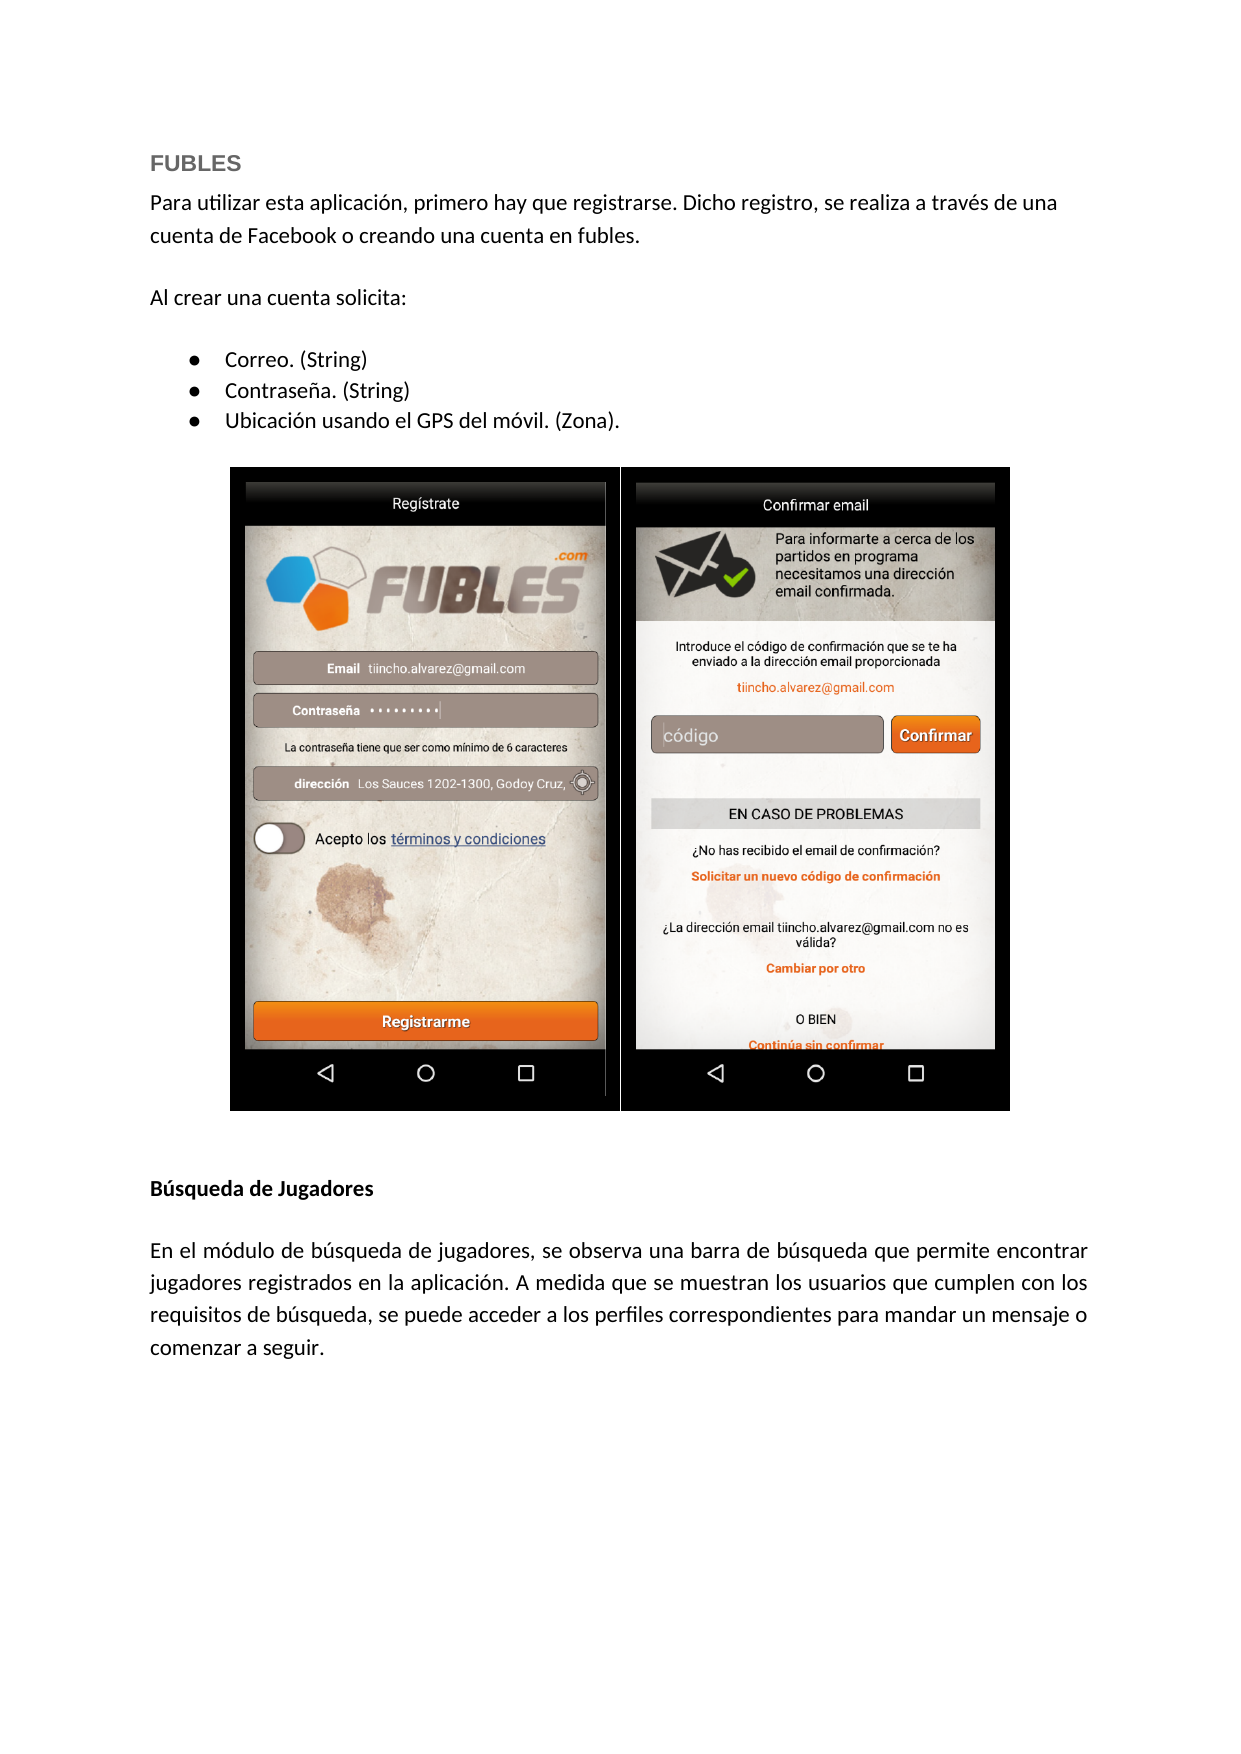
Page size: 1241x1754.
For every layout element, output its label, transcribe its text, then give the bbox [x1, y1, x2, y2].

list Correo. (String) [187, 346, 1090, 373]
list Contraseña. (String) [187, 376, 1090, 404]
text Búsqueda de Jugadores [150, 1174, 1090, 1202]
text En el módulo de búsqueda de jugadores, se observa una barra de búsqueda que permite encontrar jugadores registrados en la aplicación. A medida que se muestran los usuarios que cumplen con los requisitos de búsqueda, se puede acceder a los perfiles correspondientes para mandar un mensaje o comenzar a seguir. [150, 1236, 1090, 1361]
picture [636, 482, 995, 1096]
text Para utilizar esta aplicación, primero hay que registrarse. Dicho registro, se realiza a través de una cuenta de Facebook o creando una cuenta en fubles. [150, 188, 1090, 249]
subtitle FUBLES [150, 150, 1090, 176]
text Al crear una cuenta solicita: [150, 283, 1090, 311]
list Ubicación usando el GPS del móvil. (Zona). [187, 406, 1090, 434]
picture [245, 482, 606, 1096]
